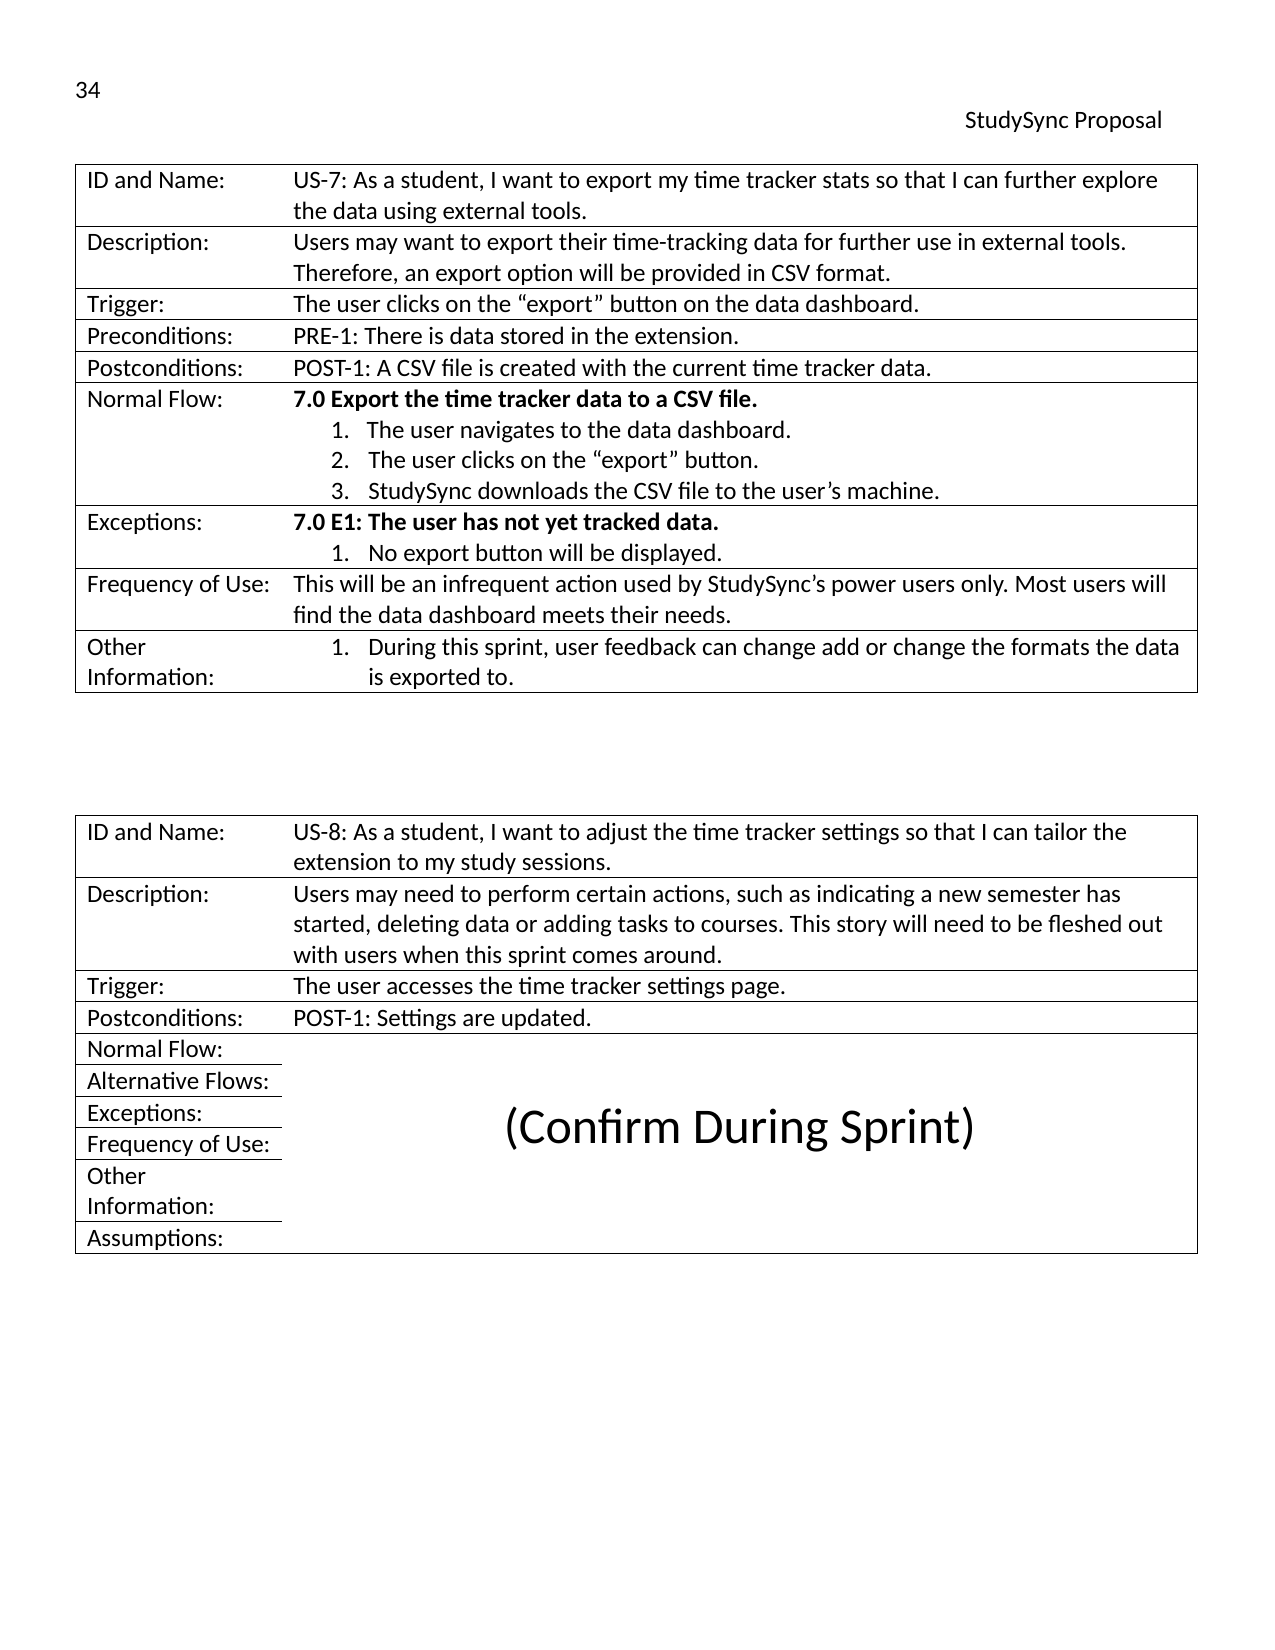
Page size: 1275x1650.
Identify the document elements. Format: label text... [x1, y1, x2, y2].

table_cell Normal Flow: [76, 1034, 282, 1064]
table_cell Normal Flow: [76, 383, 282, 505]
table_cell Description: [76, 878, 282, 969]
table_cell The user accesses the time tracker settings page. [282, 971, 1197, 1001]
table_cell Alternative Flows: [76, 1065, 282, 1096]
table_cell During this sprint, user feedback can change add or change the formats the data is exported to. [282, 631, 1197, 692]
table_cell POST-1: Settings are updated. [282, 1002, 1197, 1033]
table_cell Frequency of Use: [76, 569, 282, 629]
table_cell Other Information: [76, 1160, 282, 1221]
table_cell PRE-1: There is data stored in the extension. [282, 320, 1197, 351]
table_cell Users may need to perform certain actions, such as indicating a new semester has started, deleting data or adding tasks to courses. This story will need to be fleshed out with users when this sprint comes around. [282, 878, 1197, 969]
table_cell 7.0 E1: The user has not yet tracked data. No export button will be displayed. [282, 506, 1197, 567]
table_cell Other Information: [76, 631, 282, 692]
table_cell Description: [76, 227, 282, 288]
table_header US-8: As a student, I want to adjust the time tracker settings so that I can tailor the extension to my study sessions. [282, 816, 1197, 877]
table_cell This will be an infrequent action used by StudySync’s power users only. Most users will find the data dashboard meets their needs. [282, 569, 1197, 629]
table_header US-7: As a student, I want to export my time tracker stats so that I can further explore the data using external tools. [282, 165, 1197, 226]
table_cell (Confirm During Sprint) [282, 1034, 1197, 1252]
table_cell Frequency of Use: [76, 1128, 282, 1159]
table_cell 7.0 Export the time tracker data to a CSV file. 1. The user navigates to the data dashboard. The user clicks on the “export” button. StudySync downloads the CSV file to the user’s machine. [282, 383, 1197, 505]
table_cell POST-1: A CSV file is created with the current time tracker data. [282, 352, 1197, 382]
table_header ID and Name: [76, 165, 282, 226]
table_cell Users may want to export their time-tracking data for further use in external tools. Therefore, an export option will be provided in CSV format. [282, 227, 1197, 288]
table_cell Preconditions: [76, 320, 282, 351]
table_cell Postconditions: [76, 1002, 282, 1033]
table_cell Trigger: [76, 289, 282, 319]
table_cell Trigger: [76, 971, 282, 1001]
table_cell The user clicks on the “export” button on the data dashboard. [282, 289, 1197, 319]
table_cell Assumptions: [76, 1222, 282, 1252]
table_header ID and Name: [76, 816, 282, 877]
table_cell Postconditions: [76, 352, 282, 382]
table_cell Exceptions: [76, 506, 282, 567]
table_cell Exceptions: [76, 1097, 282, 1127]
